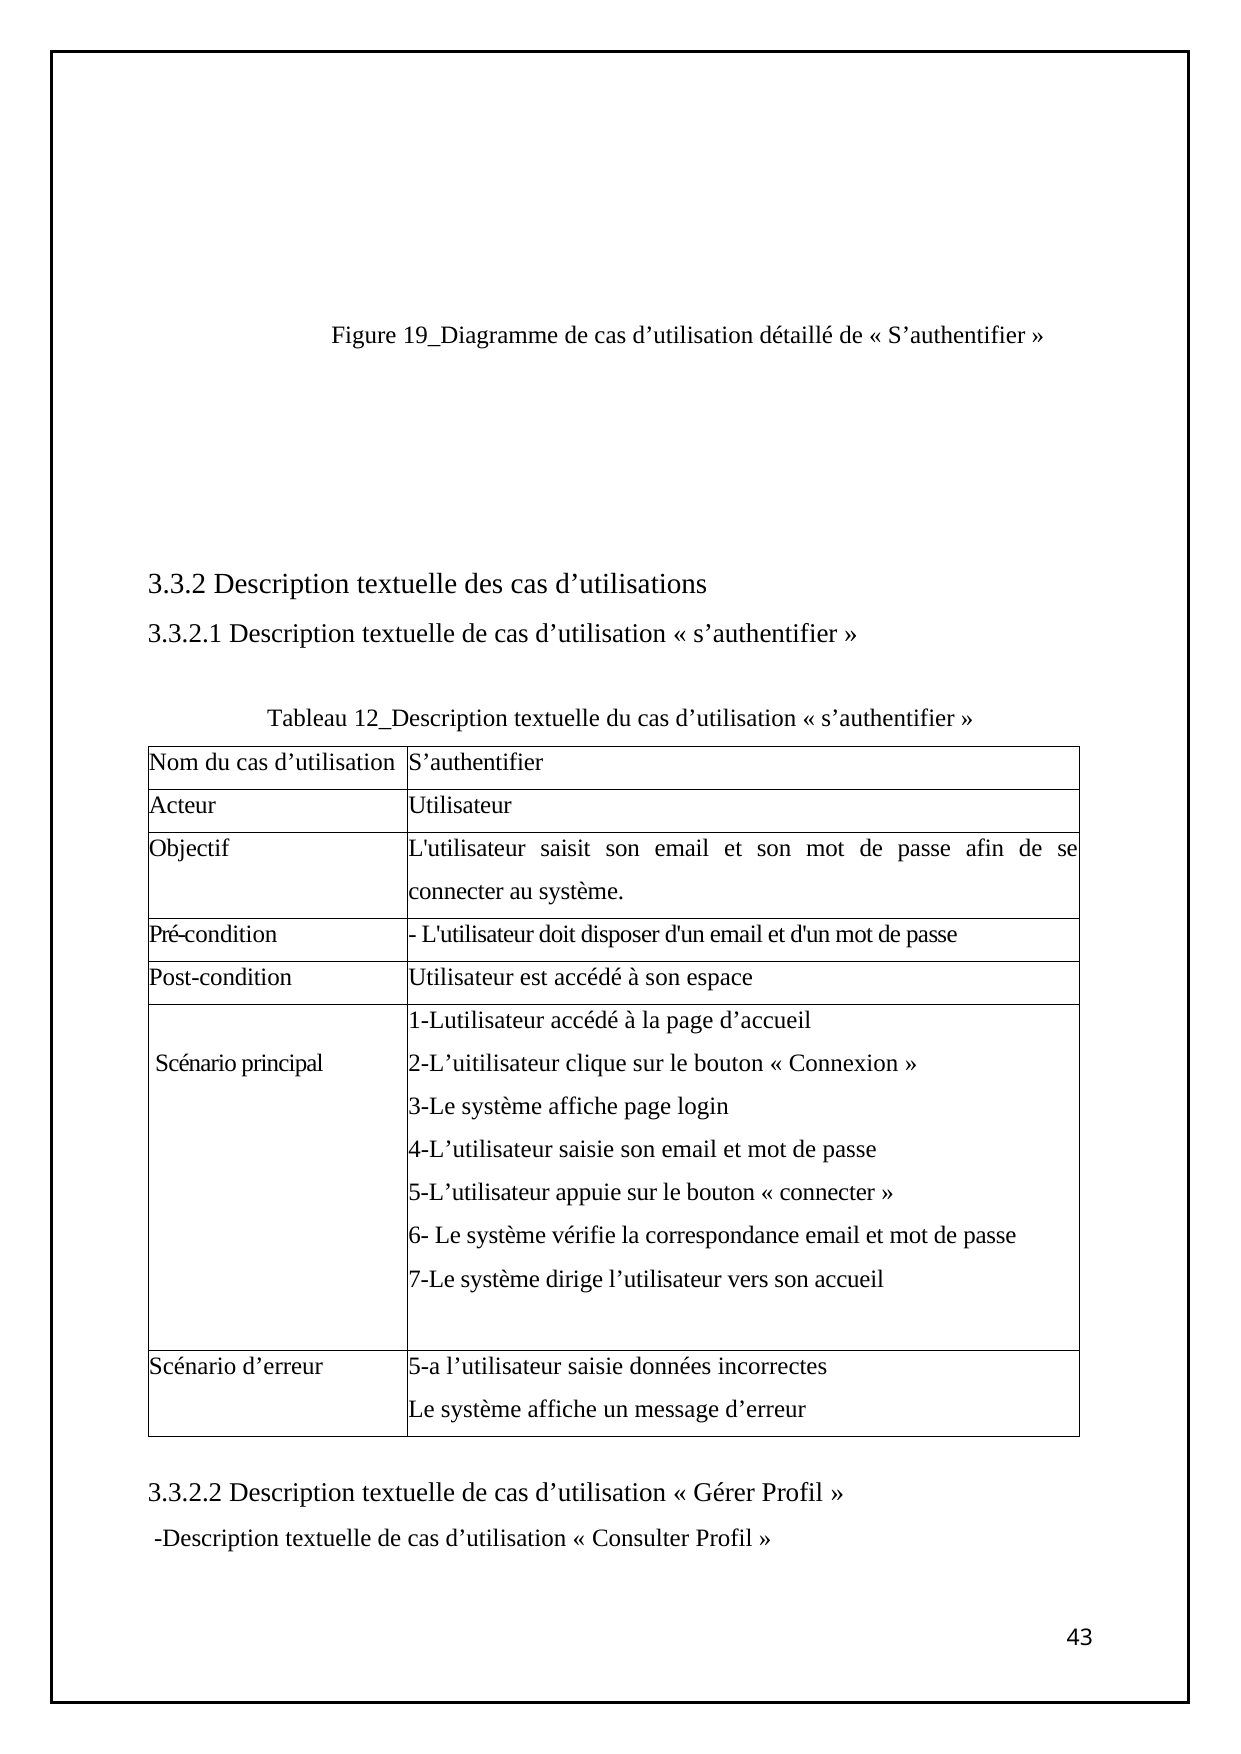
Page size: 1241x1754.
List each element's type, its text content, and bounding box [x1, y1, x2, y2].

table_cell L'utilisateur saisit son email et son mot de passe afin de se connecter au système. [408, 833, 1079, 918]
table_cell Pré-condition [149, 919, 407, 961]
table_cell Objectif [149, 833, 407, 918]
table_cell - L'utilisateur doit disposer d'un email et d'un mot de passe [408, 919, 1079, 961]
table_cell 1-Lutilisateur accédé à la page d’accueil 2-L’uitilisateur clique sur le bouton « Connexion » 3-Le système affiche page login 4-L’utilisateur saisie son email et mot de passe 5-L’utilisateur appuie sur le bouton « connecter » 6- Le système vérifie la correspondance email et mot de passe 7-Le système dirige l’utilisateur vers son accueil [408, 1005, 1079, 1350]
table_cell Utilisateur [408, 790, 1079, 832]
table_cell Utilisateur est accédé à son espace [408, 962, 1079, 1004]
table_cell Scénario d’erreur [149, 1351, 407, 1436]
table_cell Scénario principal [149, 1005, 407, 1350]
text 3.3.2.2 Description textuelle de cas d’utilisation « Gérer Profil » [148, 1476, 1093, 1508]
text -Description textuelle de cas d’utilisation « Consulter Profil » [148, 1523, 1093, 1552]
table_header S’authentifier [408, 747, 1079, 789]
table_header Nom du cas d’utilisation [149, 747, 407, 789]
table_cell Acteur [149, 790, 407, 832]
table_cell Post-condition [149, 962, 407, 1004]
text 3.3.2.1 Description textuelle de cas d’utilisation « s’authentifier » [148, 617, 1093, 648]
text 3.3.2 Description textuelle des cas d’utilisations [148, 567, 1093, 600]
table_cell 5-a l’utilisateur saisie données incorrectes Le système affiche un message d’erreur [408, 1351, 1079, 1436]
